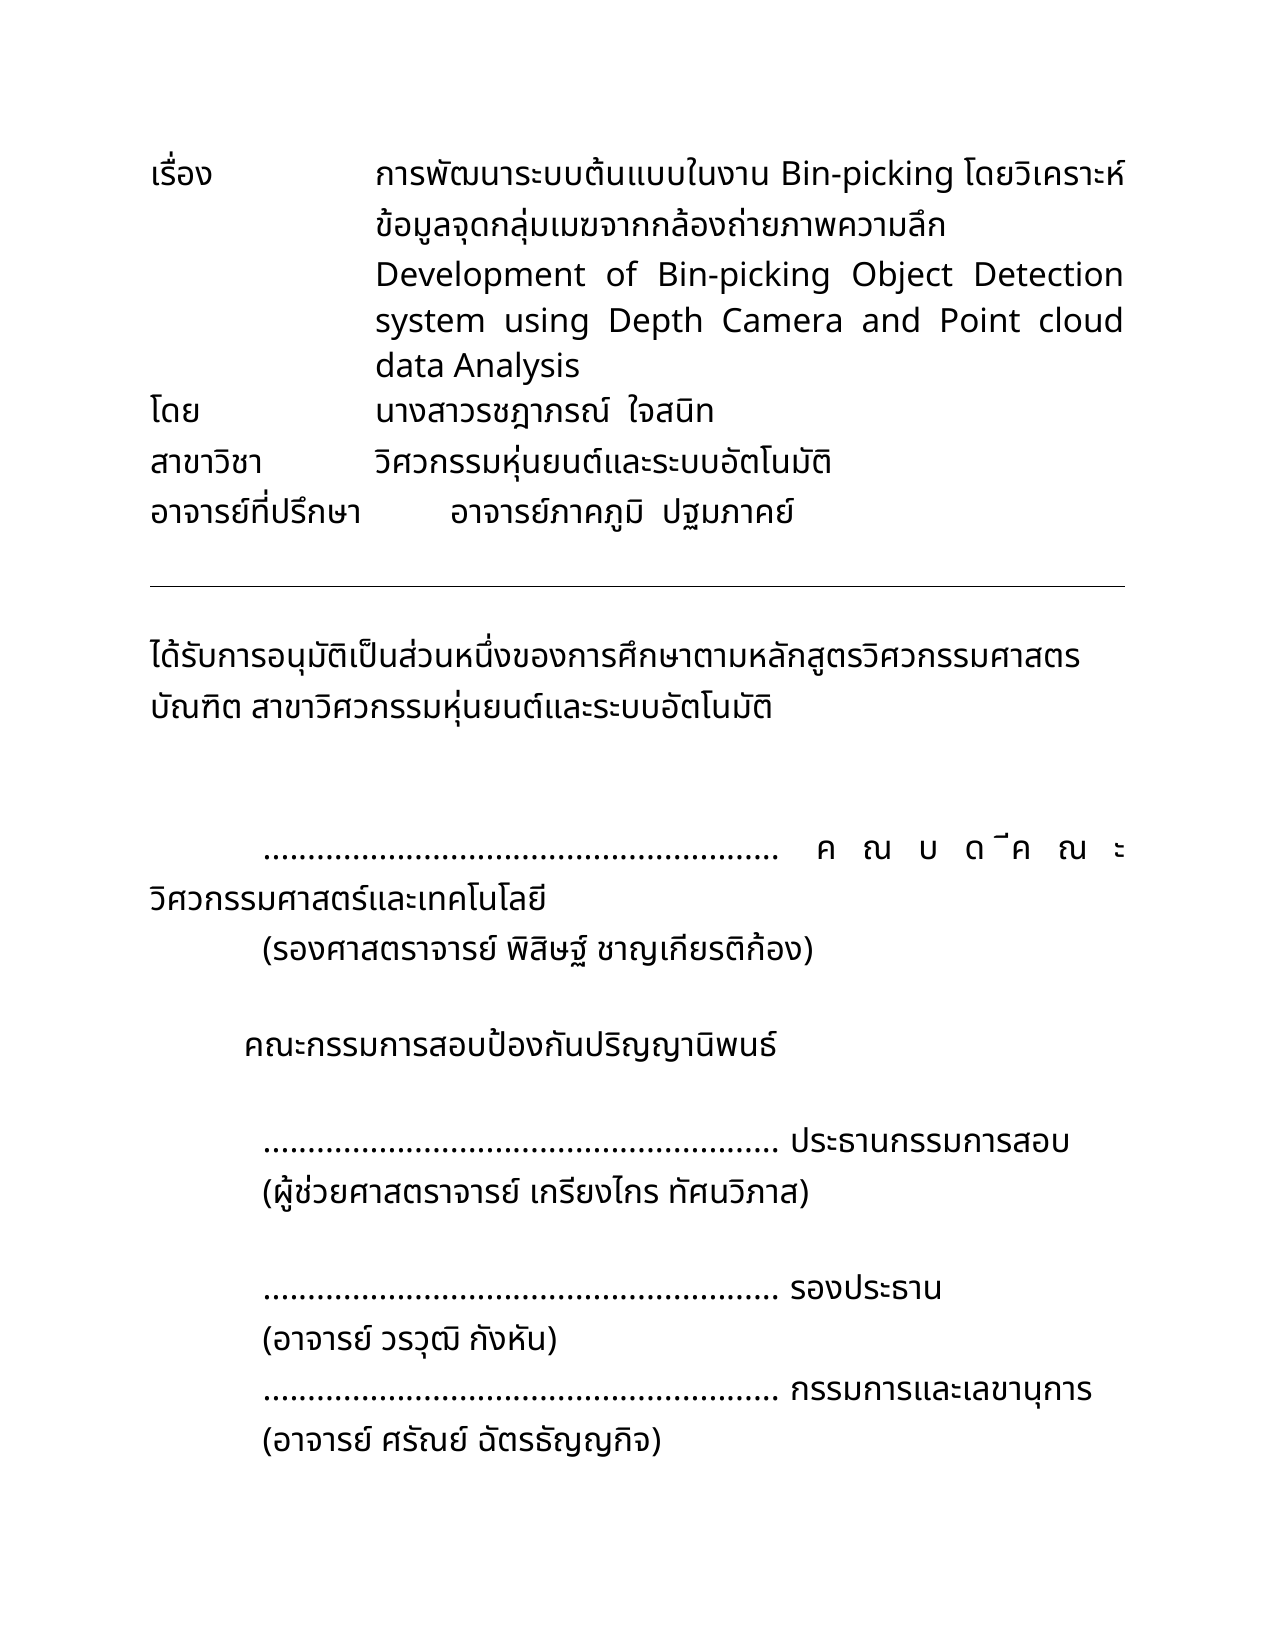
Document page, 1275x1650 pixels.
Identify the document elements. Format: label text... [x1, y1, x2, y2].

text สาขาวิชา วิศวกรรมหุ่นยนต์และระบบอัตโนมัติ [150, 438, 1125, 488]
text .......................................................... ประธานกรรมการสอบ [150, 1117, 1125, 1168]
text เรื่อง การพัฒนาระบบต้นแบบในงาน Bin-picking โดยวิเคราะห์ข้อมูลจุดกลุ่มเมฆจากกล้องถ่ายภาพความลึก [150, 150, 1125, 251]
text (อาจารย์ ศรัณย์ ฉัตรธัญญกิจ) [150, 1416, 1125, 1466]
text .......................................................... กรรมการและเลขานุการ [150, 1365, 1125, 1416]
text ได้รับการอนุมัติเป็นส่วนหนึ่งของการศึกษาตามหลักสูตรวิศวกรรมศาสตรบัณฑิต สาขาวิศวกรรมหุ่นยนต์และระบบอัตโนมัติ [150, 632, 1125, 733]
text Development of Bin-picking Object Detection system using Depth Camera and Point cloud data Analysis [366, 251, 1125, 387]
text โดย นางสาวรชฎาภรณ์ ใจสนิท [150, 387, 1125, 438]
text คณะกรรมการสอบป้องกันปริญญานิพนธ์ [150, 1021, 1125, 1072]
text (รองศาสตราจารย์ พิสิษฐ์ ชาญเกียรติก้อง) [150, 925, 1125, 976]
text .......................................................... รองประธาน [150, 1264, 1125, 1314]
text อาจารย์ที่ปรึกษา อาจารย์ภาคภูมิ ปฐมภาคย์ [150, 488, 1125, 538]
text .......................................................... คณบดีคณะวิศวกรรมศาสตร์และเทคโนโลยี [150, 824, 1125, 925]
text (ผู้ช่วยศาสตราจารย์ เกรียงไกร ทัศนวิภาส) [150, 1168, 1125, 1218]
text (อาจารย์ วรวุฒิ กังหัน) [150, 1314, 1125, 1365]
